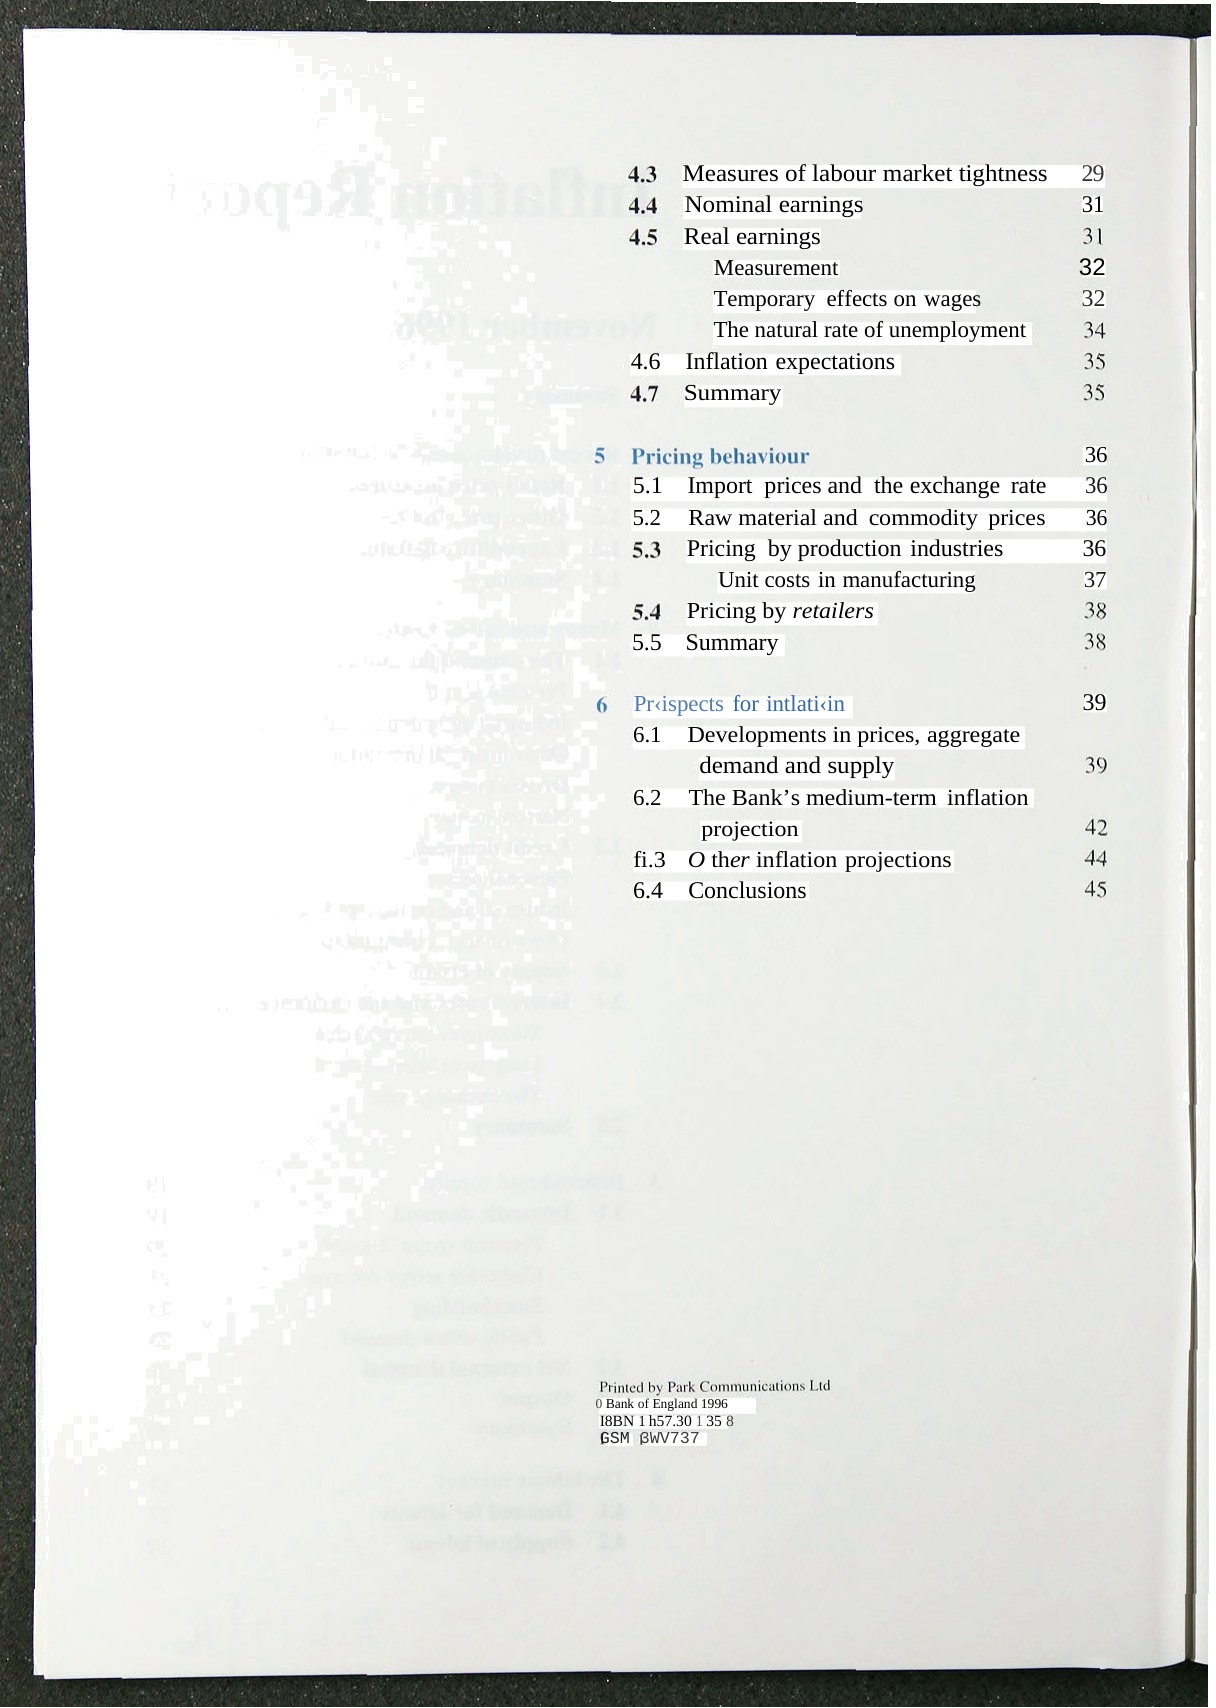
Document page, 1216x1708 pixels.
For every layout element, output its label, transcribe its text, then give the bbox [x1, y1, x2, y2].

text 0 Bank of England 1996 I8BN 1 h57.30 1 35 8 GSM 3WV737 [595, 1396, 761, 1448]
list Import prices and the exchange rate 36 [171, 472, 1107, 499]
text fi.3 O ther inflation projections [633, 846, 1118, 872]
text Temporary effects on wages 32 [713, 284, 1118, 312]
text Summary [683, 379, 1118, 406]
text Measures of labour market tightness 29 Nominal earnings 31 [682, 159, 1105, 218]
text Measurement 32 [714, 253, 1118, 280]
text demand and supply [699, 752, 1118, 779]
text Pricing by retailers [687, 597, 1118, 623]
text 36 [171, 442, 1107, 468]
text Pricing by production industries 36 [687, 534, 1118, 562]
list The Bank’s medium-term inflation [633, 783, 1118, 810]
text projection [701, 816, 1118, 841]
text 5.5 Summary [632, 628, 1118, 655]
picture [0, 0, 1211, 1707]
text The natural rate of unemployment [713, 316, 1118, 343]
text Pr‹ispects for intlati‹in 39 [633, 688, 1118, 717]
text Real earnings [683, 222, 1118, 249]
list Developments in prices, aggregate [633, 722, 1118, 748]
text 6.4 Conclusions [633, 876, 1118, 904]
text Unit costs in manufacturing 37 [718, 566, 1118, 592]
list Raw material and commodity prices 36 [171, 504, 1107, 530]
text 4.6 Inflation expectations [631, 347, 1118, 374]
